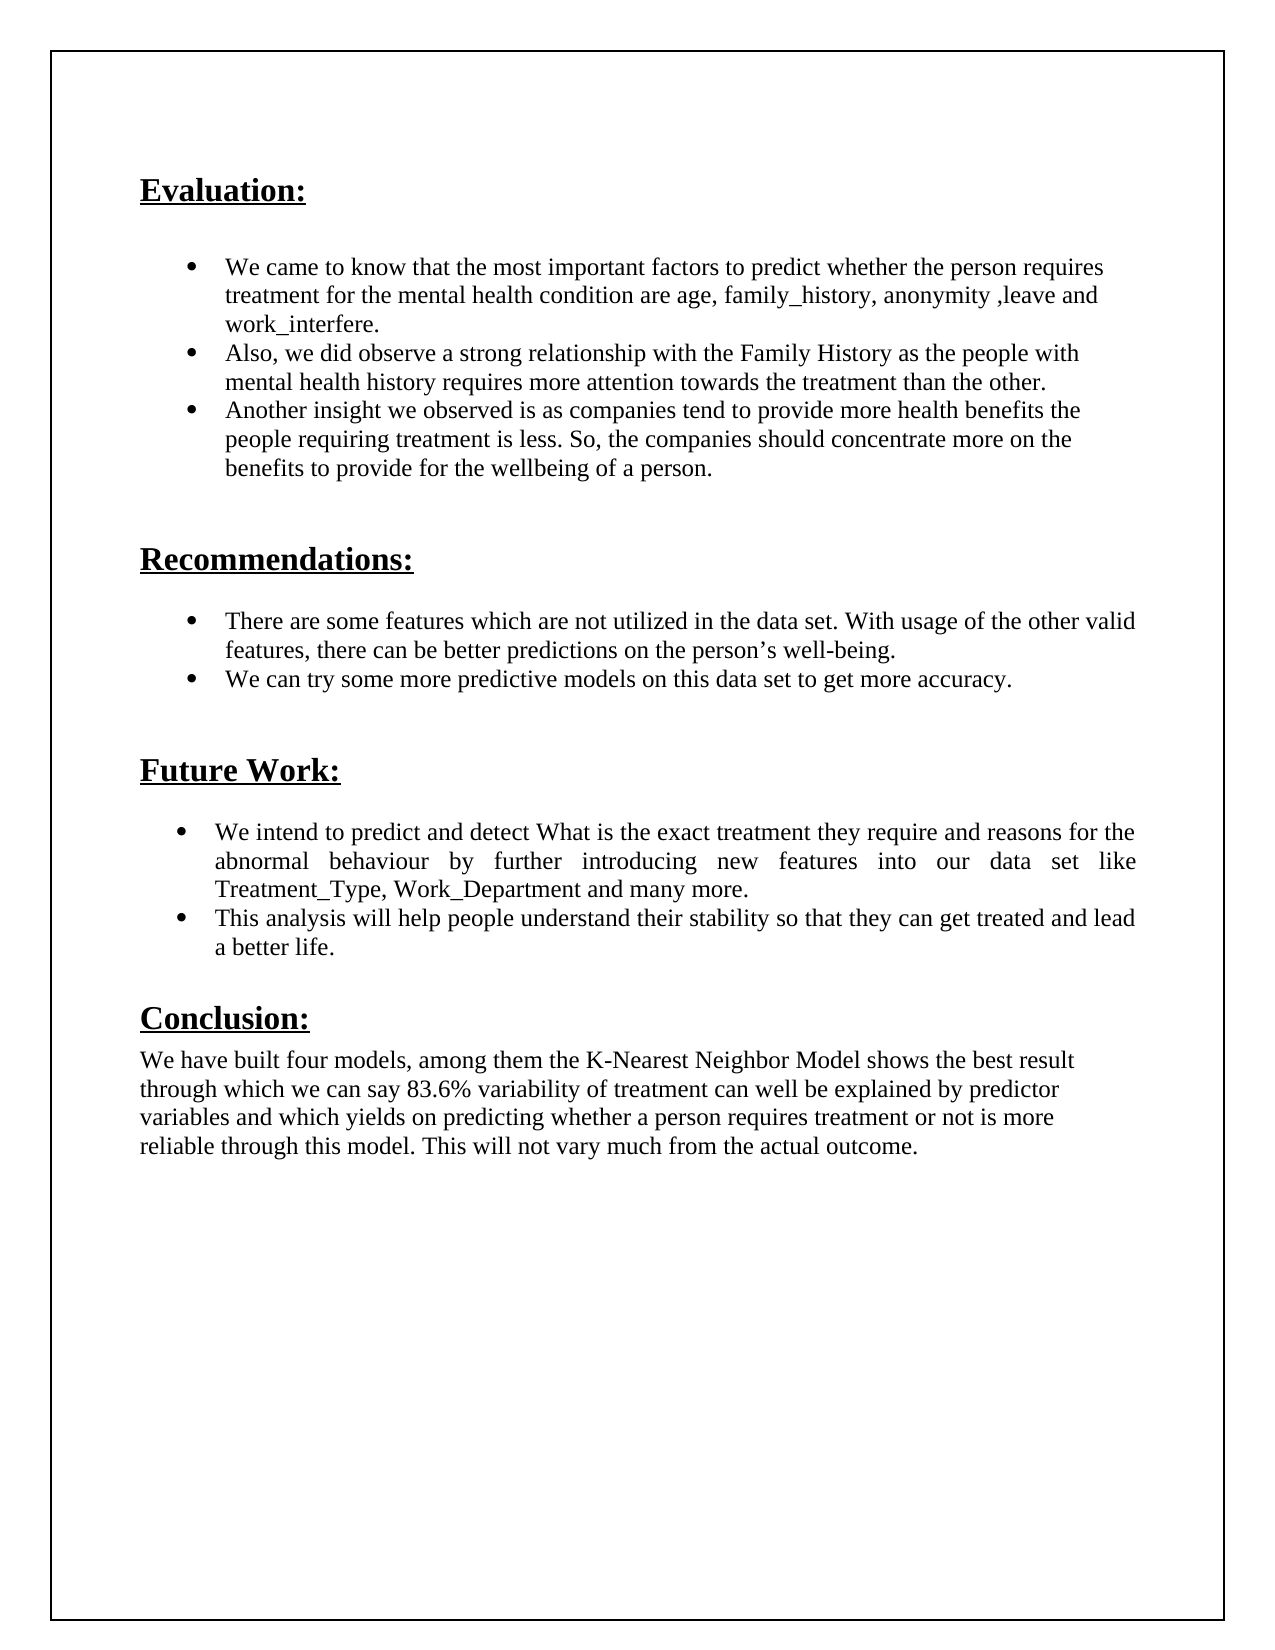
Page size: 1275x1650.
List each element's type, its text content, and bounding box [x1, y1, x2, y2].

text Future Work: [139, 750, 1137, 788]
list We came to know that the most important factors to predict whether the person requires treatment for the mental health condition are age, family_history, anonymity ,leave and work_interfere. [187, 252, 1137, 338]
list Another insight we observed is as companies tend to provide more health benefits the people requiring treatment is less. So, the companies should concentrate more on the benefits to provide for the wellbeing of a person. [187, 395, 1137, 482]
list We intend to predict and detect What is the exact treatment they require and reasons for the abnormal behaviour by further introducing new features into our data set like Treatment_Type, Work_Department and many more. [177, 817, 1137, 903]
list We can try some more predictive models on this data set to get more accuracy. [187, 664, 1137, 692]
subtitle We have built four models, among them the K-Nearest Neighbor Model shows the best result through which we can say 83.6% variability of treatment can well be explained by predictor variables and which yields on predicting whether a person requires treatment or not is more reliable through this model. This will not vary much from the actual outcome. [139, 1045, 1099, 1160]
list This analysis will help people understand their stability so that they can get treated and lead a better life. [177, 903, 1137, 961]
subtitle Conclusion: [139, 998, 1099, 1036]
text Evaluation: [139, 170, 1137, 208]
list There are some features which are not utilized in the data set. With usage of the other valid features, there can be better predictions on the person’s well-being. [187, 606, 1137, 664]
list Also, we did observe a strong relationship with the Family History as the people with mental health history requires more attention towards the treatment than the other. [187, 338, 1137, 395]
text Recommendations: [139, 539, 1137, 577]
